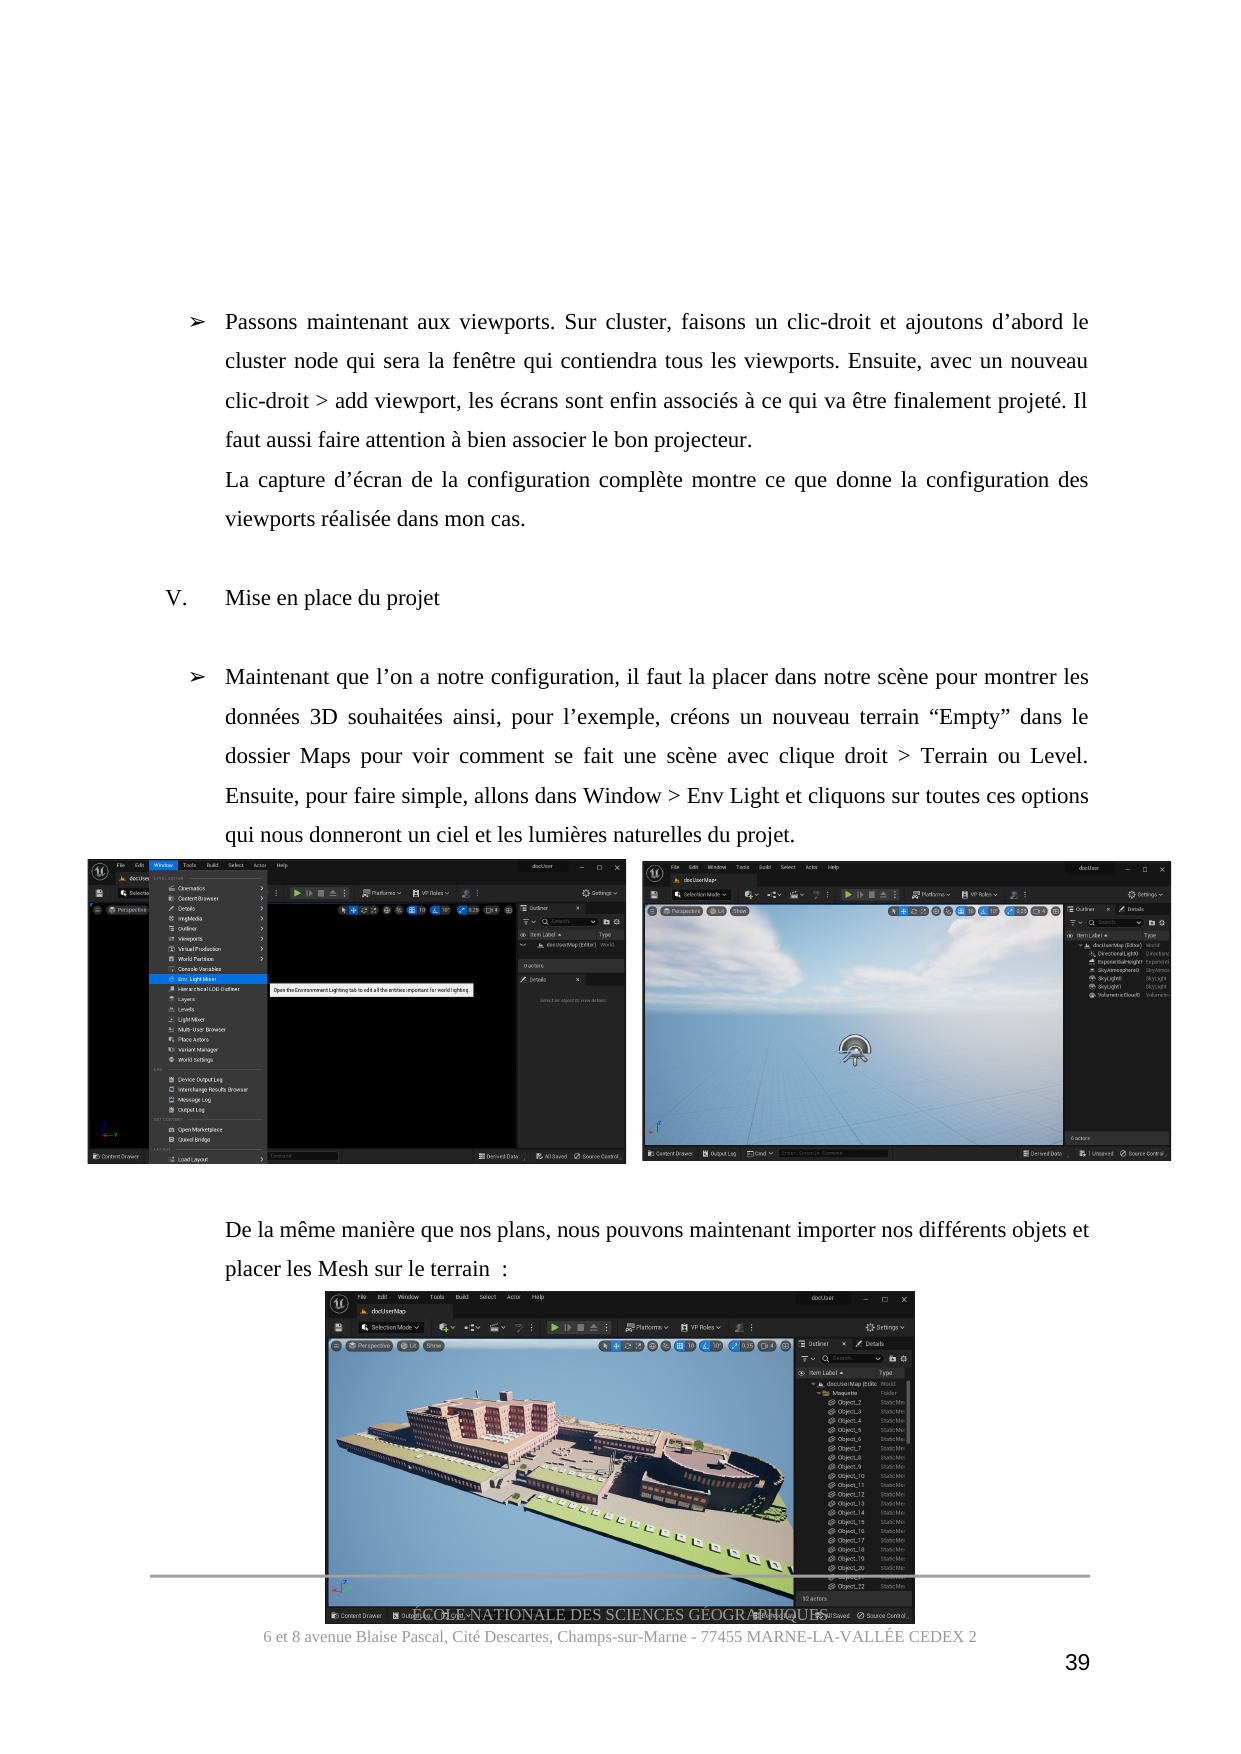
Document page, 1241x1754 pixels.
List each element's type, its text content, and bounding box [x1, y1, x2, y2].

text De la même manière que nos plans, nous pouvons maintenant importer nos différents objets et placer les Mesh sur le terrain : [225, 1216, 1090, 1282]
text La capture d’écran de la configuration complète montre ce que donne la configuration des viewports réalisée dans mon cas. [225, 466, 1090, 532]
list Maintenant que l’on a notre configuration, il faut la placer dans notre scène pour montrer les données 3D souhaitées ainsi, pour l’exemple, créons un nouveau terrain “Empty” dans le dossier Maps pour voir comment se fait une scène avec clique droit > Terrain ou Level. Ensuite, pour faire simple, allons dans Window > Env Light et cliquons sur toutes ces options qui nous donneront un ciel et les lumières naturelles du projet. [187, 663, 1090, 847]
picture [325, 1578, 915, 1624]
picture [87, 859, 627, 1164]
picture [642, 861, 1172, 1161]
picture [325, 1291, 915, 1574]
list Mise en place du projet [187, 584, 1090, 611]
list Passons maintenant aux viewports. Sur cluster, faisons un clic-droit et ajoutons d’abord le cluster node qui sera la fenêtre qui contiendra tous les viewports. Ensuite, avec un nouveau clic-droit > add viewport, les écrans sont enfin associés à ce qui va être finalement projeté. Il faut aussi faire attention à bien associer le bon projecteur. [187, 308, 1090, 453]
